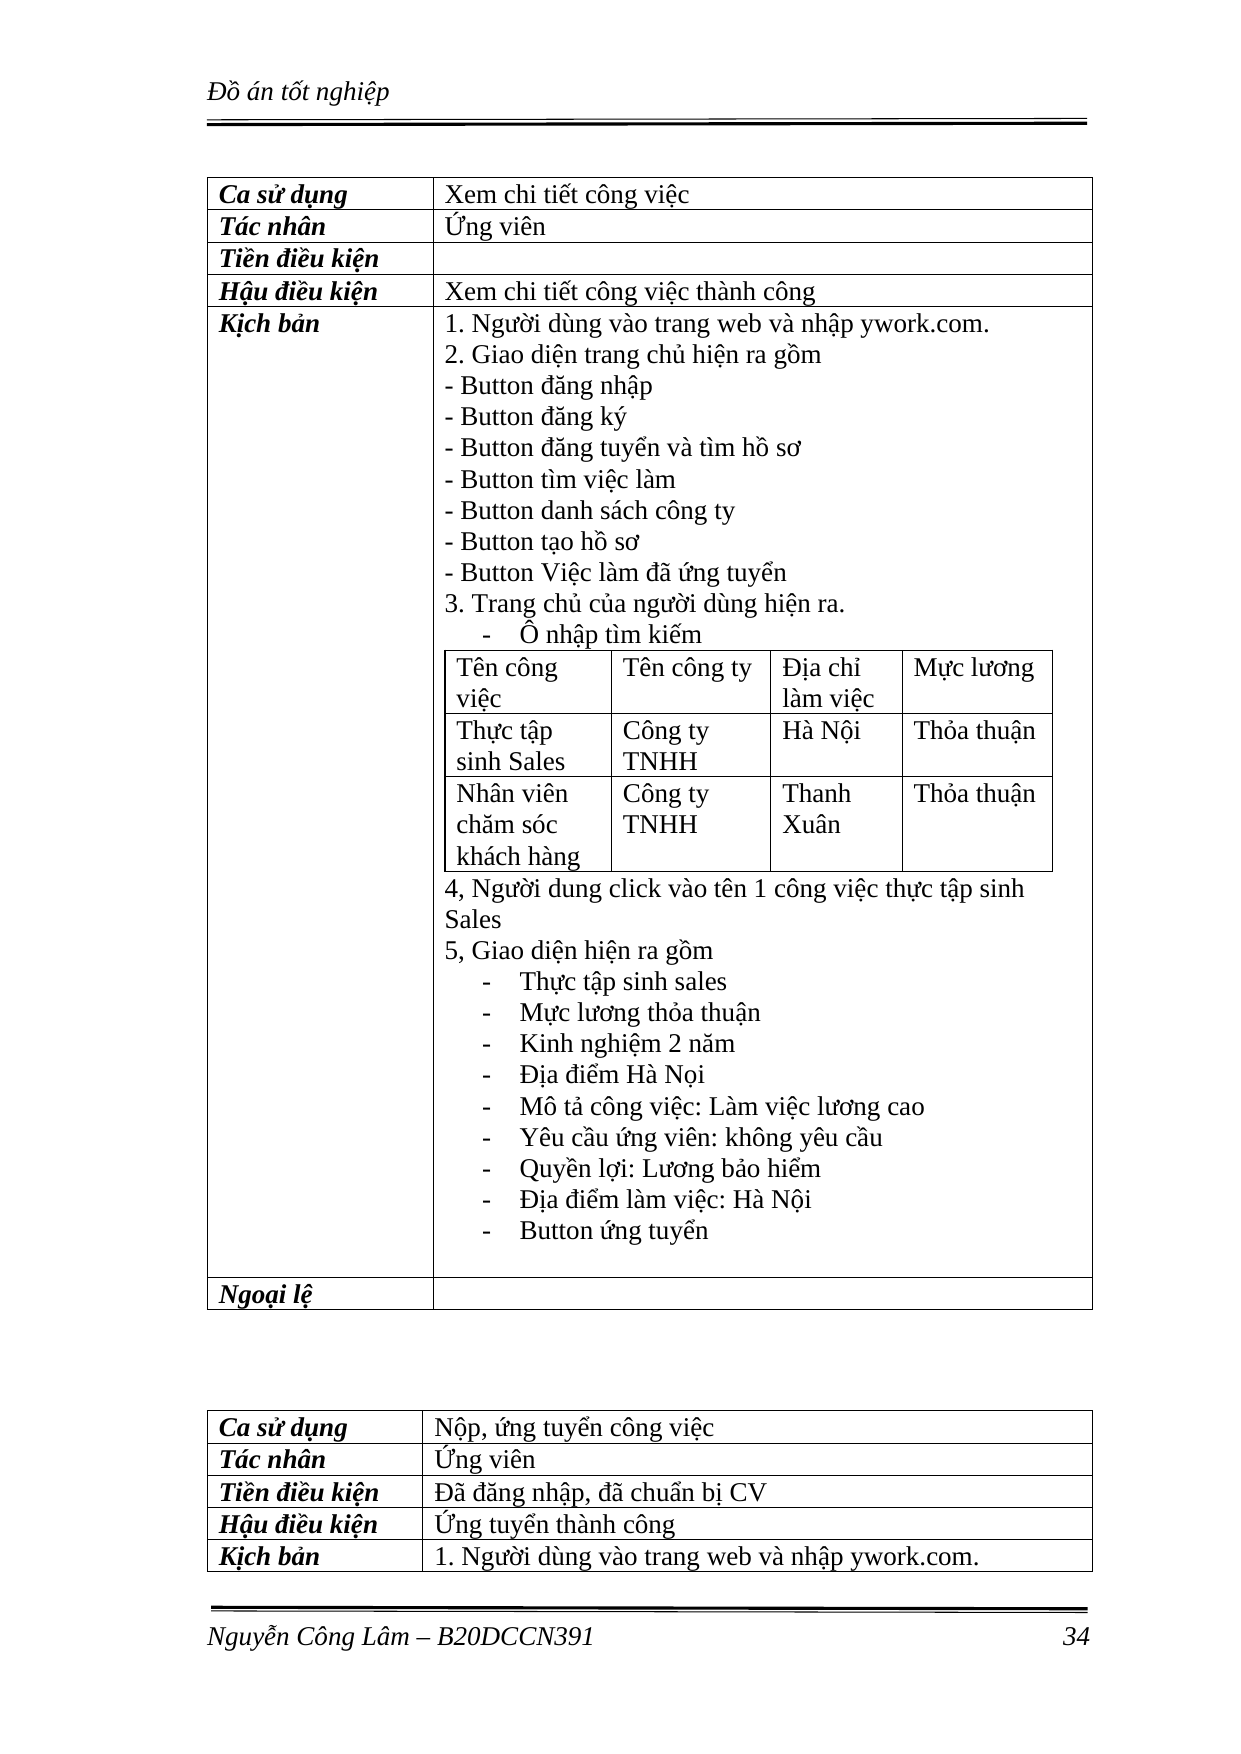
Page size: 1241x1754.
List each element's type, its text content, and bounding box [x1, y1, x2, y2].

table_cell Tác nhân [208, 1444, 422, 1475]
table_cell Kịch bản [208, 307, 433, 1277]
table_header Xem chi tiết công việc [434, 178, 1092, 209]
table_header Nộp, ứng tuyển công việc [423, 1411, 1092, 1442]
table_cell [434, 243, 1092, 274]
table_cell Xem chi tiết công việc thành công [434, 275, 1092, 306]
table_cell Tác nhân [208, 210, 433, 242]
table_cell Ứng viên [423, 1444, 1092, 1475]
table_cell 1. Người dùng vào trang web và nhập ywork.com. 2. Giao diện trang chủ hiện ra gồm - Button đăng nhập - Button đăng ký - Button đăng tuyển và tìm hồ sơ - Button tìm việc làm - Button danh sách công ty - Button tạo hồ sơ - Button Việc làm đã ứng tuyển 3. Trang chủ của người dùng hiện ra. Ô nhập tìm kiếm 4, Người dung click vào tên 1 công việc thực tập sinh Sales 5, Giao diện hiện ra gồm Thực tập sinh sales Mực lương thỏa thuận Kinh nghiệm 2 năm Địa điểm Hà Nọi Mô tả công việc: Làm việc lương cao Yêu cầu ứng viên: không yêu cầu Quyền lợi: Lương bảo hiểm Địa điểm làm việc: Hà Nội Button ứng tuyển [434, 307, 1092, 1277]
table_header Ca sử dụng [208, 178, 433, 209]
table_cell Ứng viên [434, 210, 1092, 242]
table_cell Đã đăng nhập, đã chuẩn bị CV [423, 1476, 1092, 1507]
table_cell Ứng tuyển thành công [423, 1508, 1092, 1539]
table_cell Hậu điều kiện [208, 1508, 422, 1539]
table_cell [423, 1540, 1092, 1571]
table_cell Ngoại lệ [208, 1278, 433, 1309]
table_cell [434, 1278, 1092, 1309]
table_cell Tiền điều kiện [208, 243, 433, 274]
table_cell Tiền điều kiện [208, 1476, 422, 1507]
table_header Ca sử dụng [208, 1411, 422, 1442]
table_cell Kịch bản [208, 1540, 422, 1571]
table_cell Hậu điều kiện [208, 275, 433, 306]
